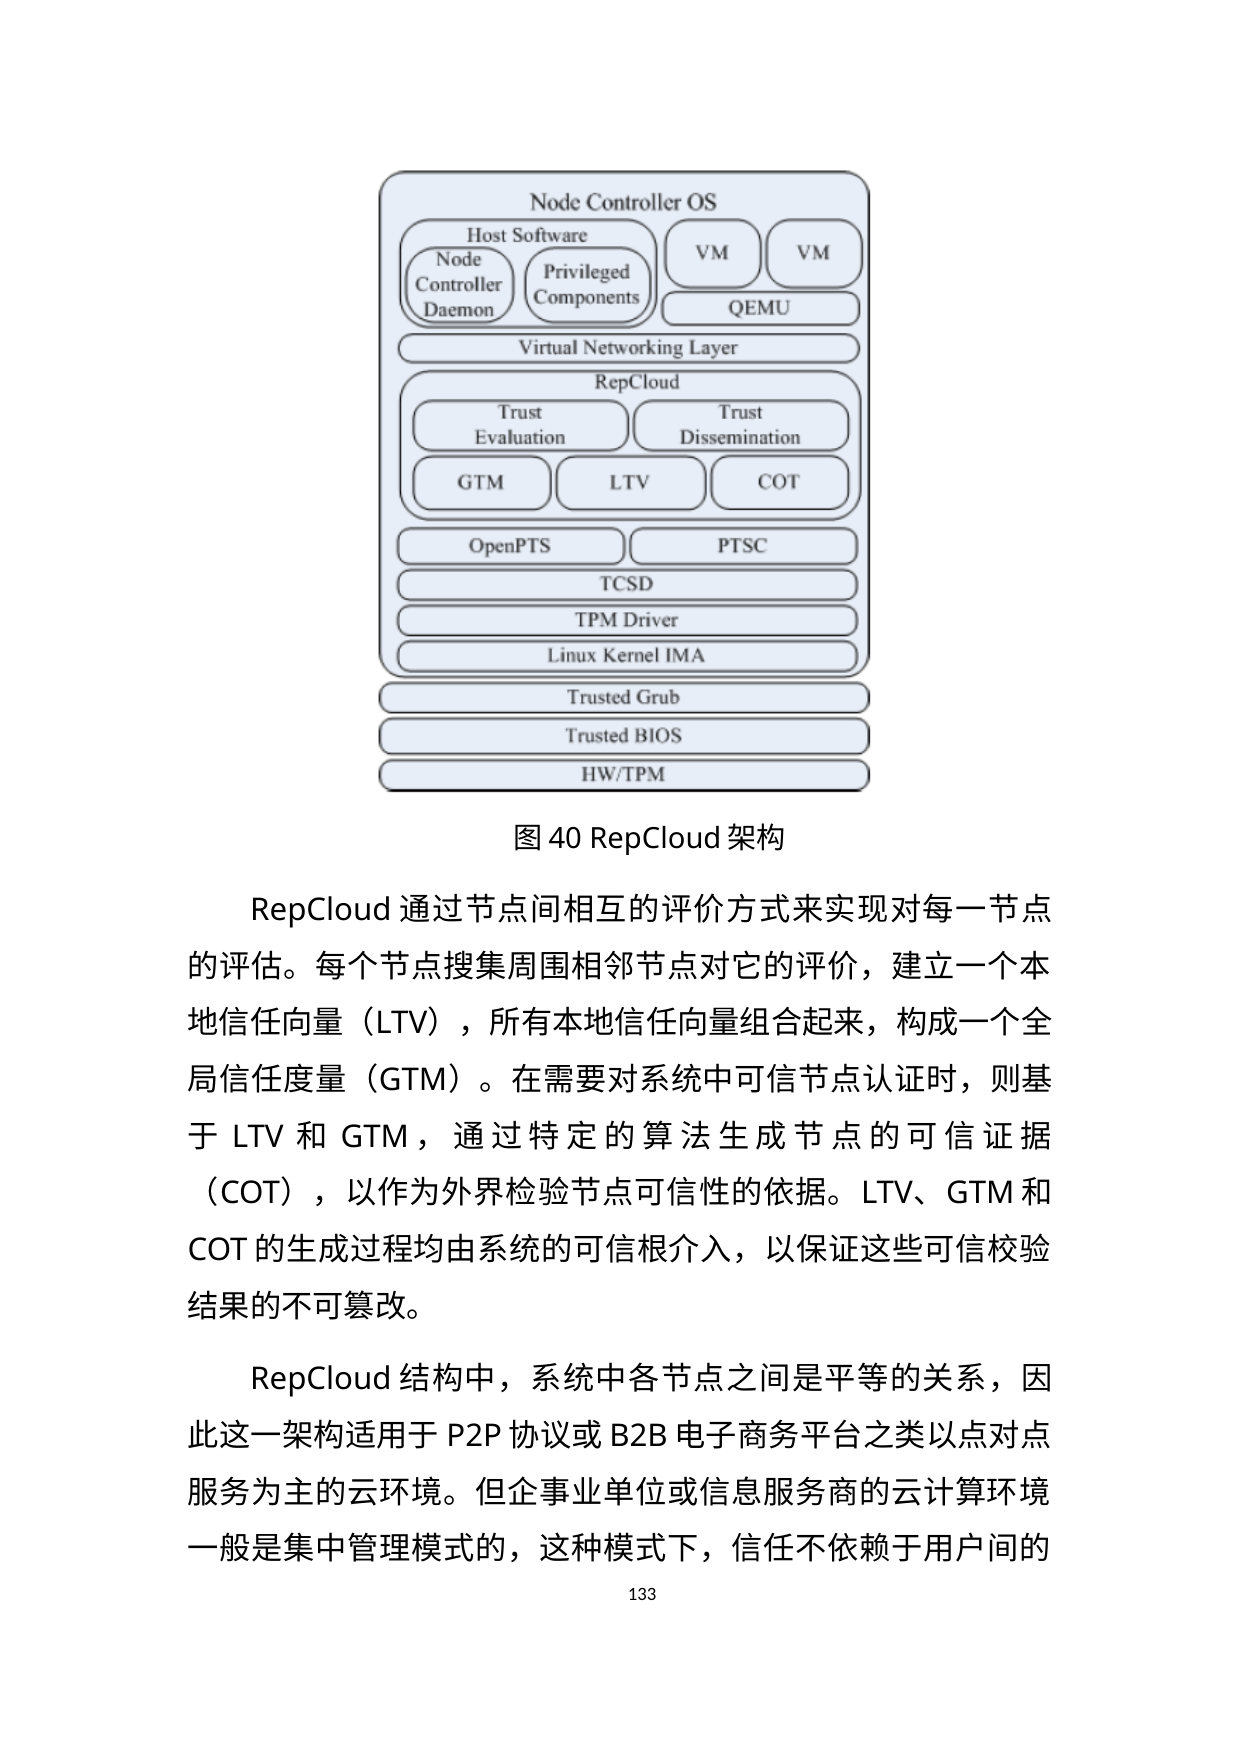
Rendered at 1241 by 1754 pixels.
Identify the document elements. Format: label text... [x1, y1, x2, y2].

text RepCloud通过节点间相互的评价方式来实现对每一节点的评估。每个节点搜集周围相邻节点对它的评价，建立一个本地信任向量（LTV），所有本地信任向量组合起来，构成一个全局信任度量（GTM）。在需要对系统中可信节点认证时，则基于LTV和GTM，通过特定的算法生成节点的可信证据（COT），以作为外界检验节点可信性的依据。LTV、GTM和COT的生成过程均由系统的可信根介入，以保证这些可信校验结果的不可篡改。 [187, 884, 1053, 1326]
text 图40 RepCloud架构 [187, 815, 1053, 857]
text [187, 1353, 1053, 1568]
